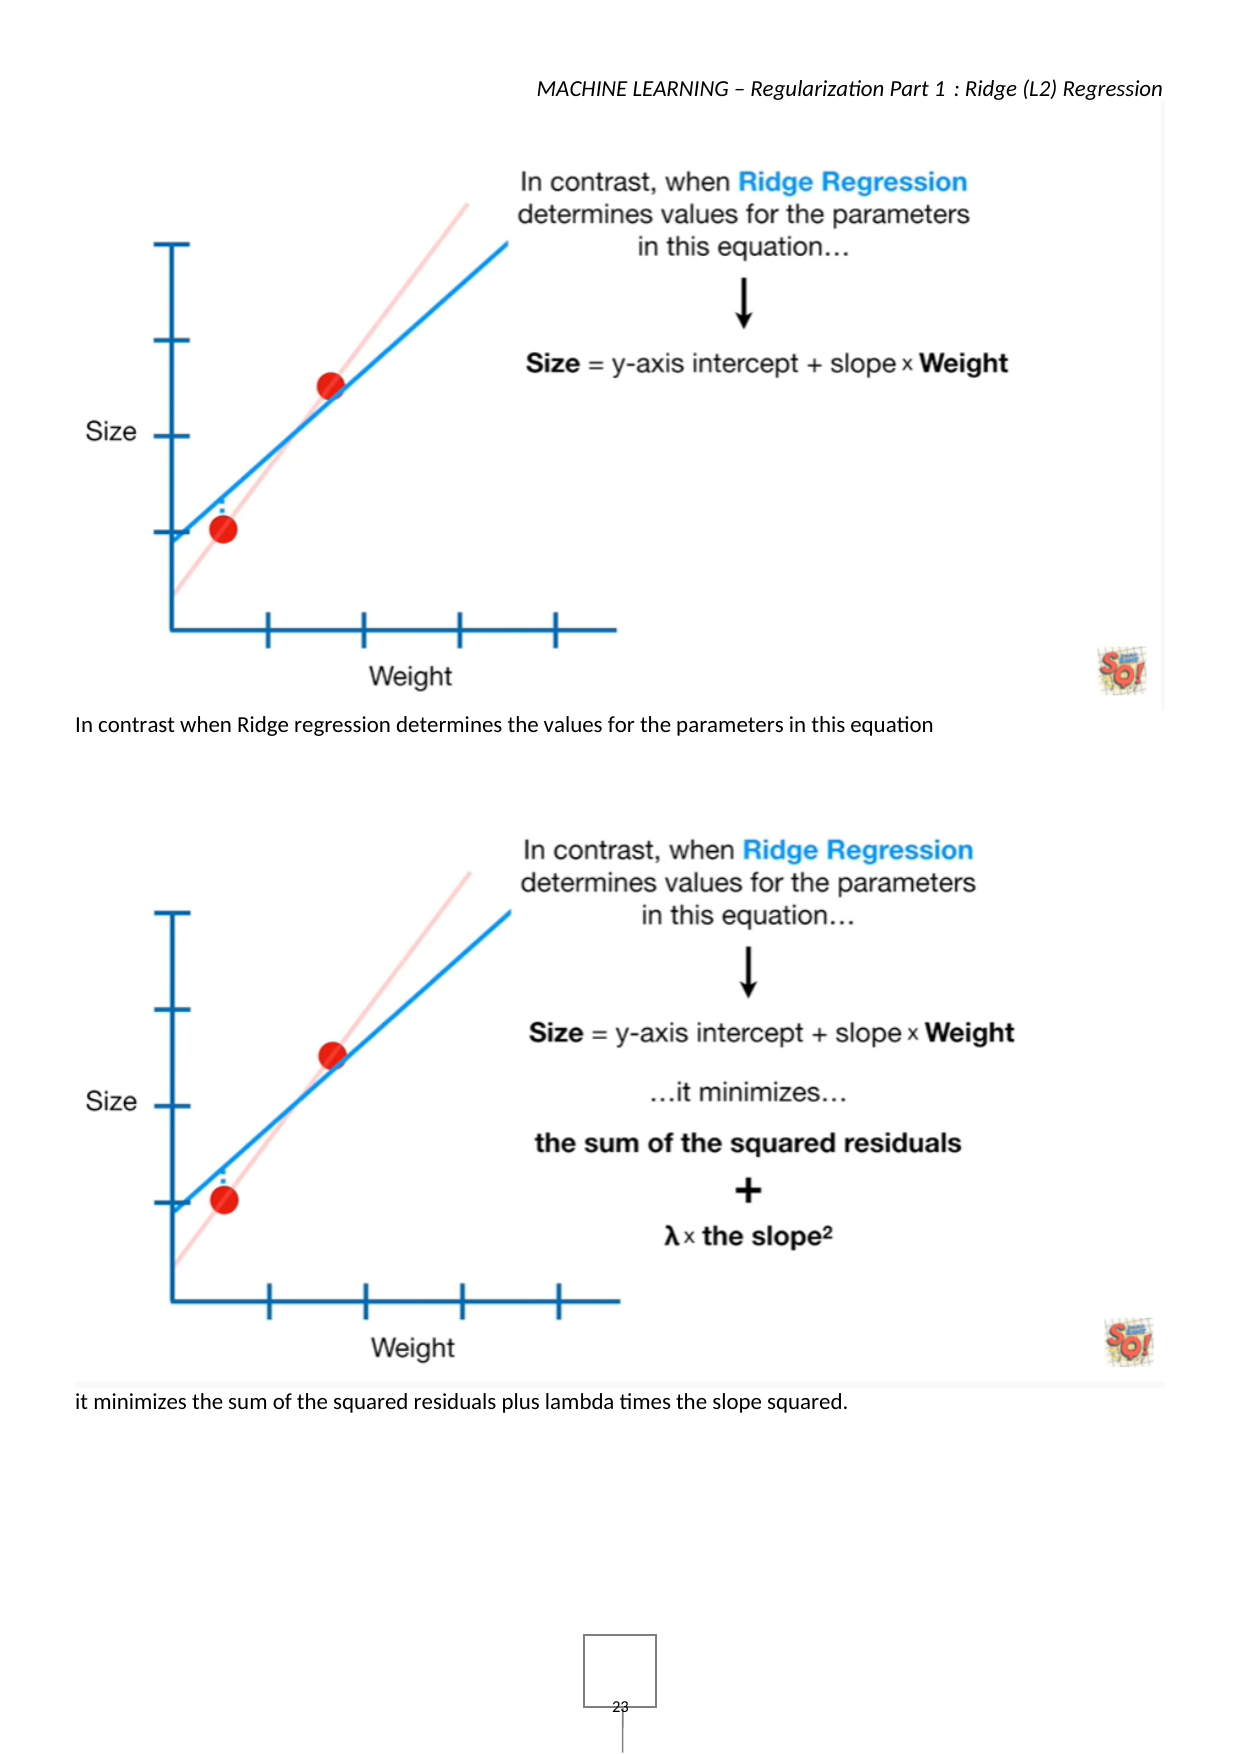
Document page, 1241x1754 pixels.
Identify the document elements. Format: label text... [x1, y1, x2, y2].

picture [75, 765, 1166, 1388]
text In contrast when Ridge regression determines the values for the parameters in this equation [75, 710, 1165, 738]
picture [75, 101, 1166, 710]
text it minimizes the sum of the squared residuals plus lambda times the slope squared. [75, 1388, 1165, 1416]
